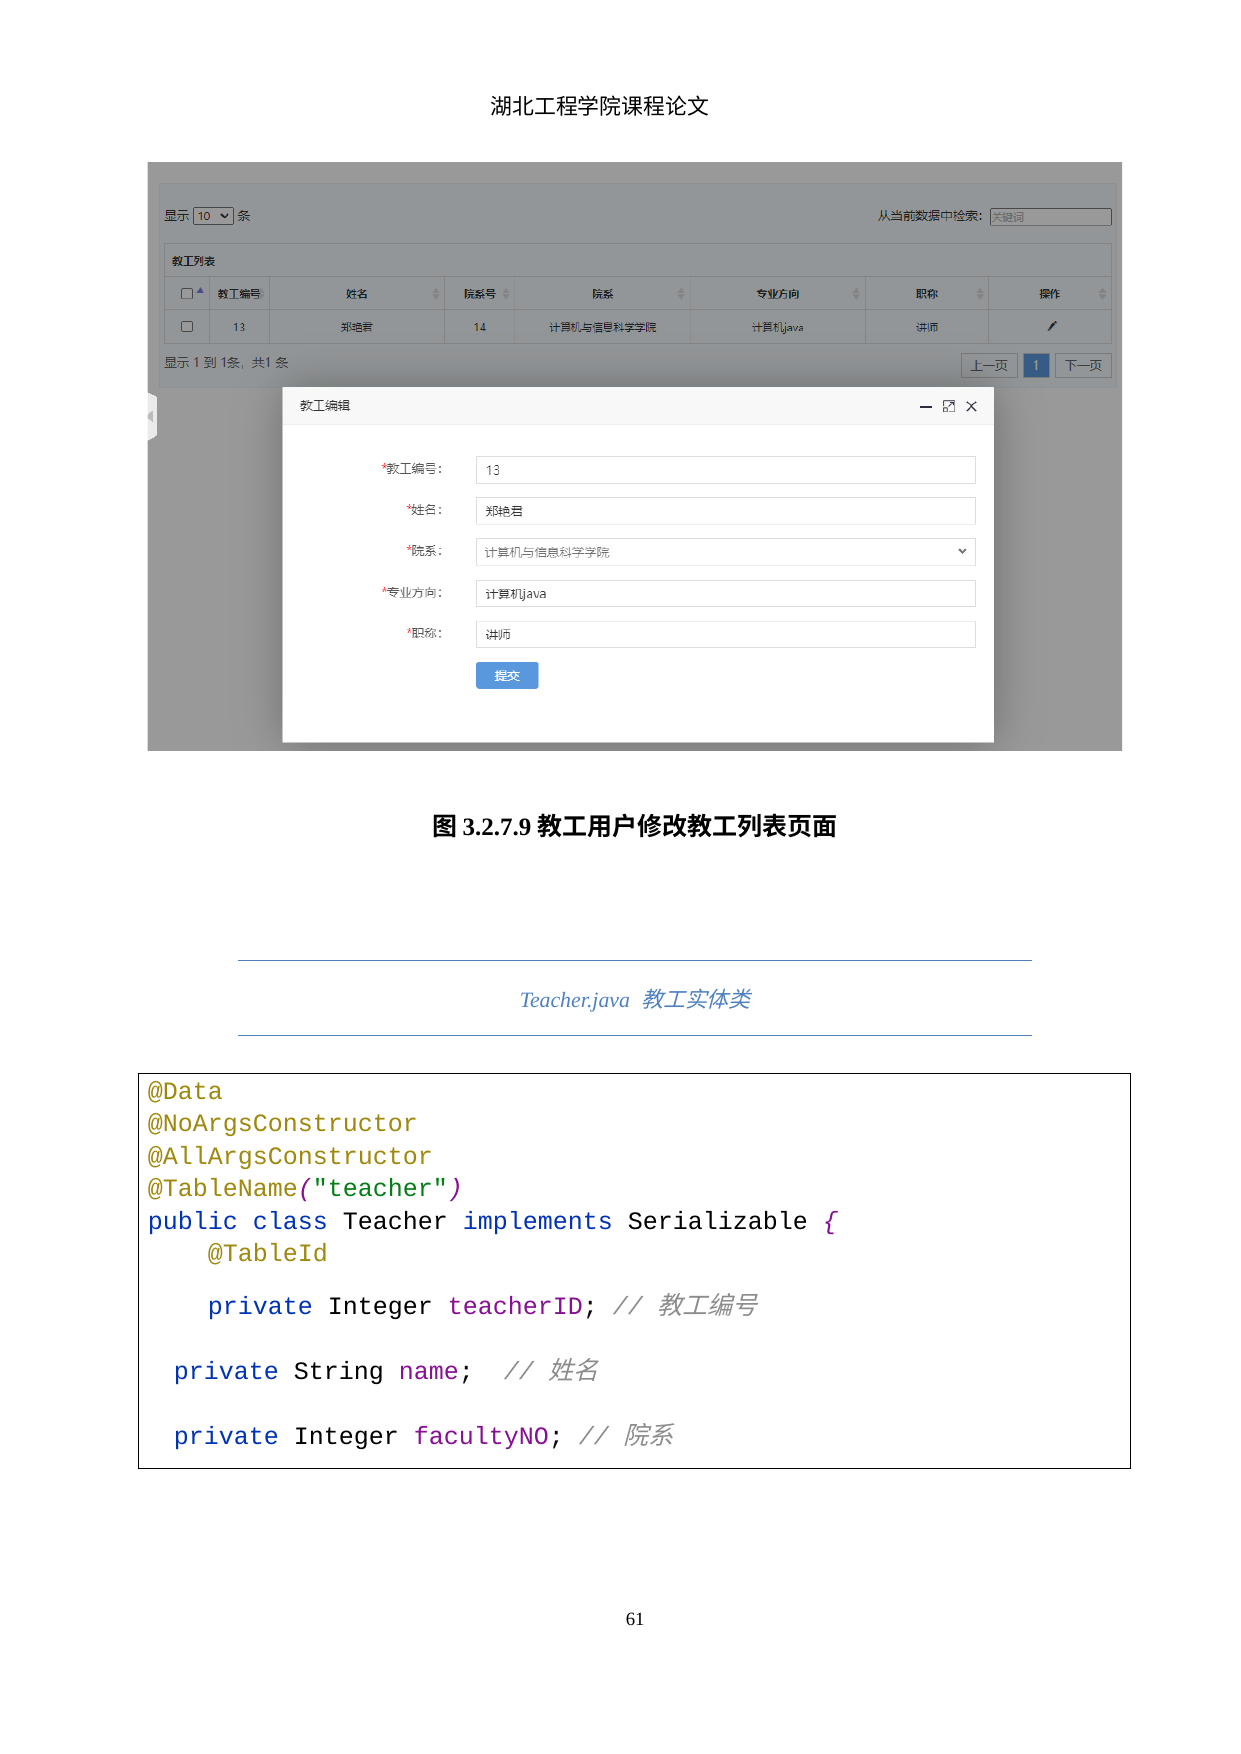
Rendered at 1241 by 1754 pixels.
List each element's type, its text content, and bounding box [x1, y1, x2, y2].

text Teacher.java 教工实体类 [238, 961, 1032, 1035]
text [139, 1074, 1130, 1468]
picture [147, 162, 1123, 751]
text 图3.2.7.9 教工用户修改教工列表页面 [148, 792, 1122, 857]
